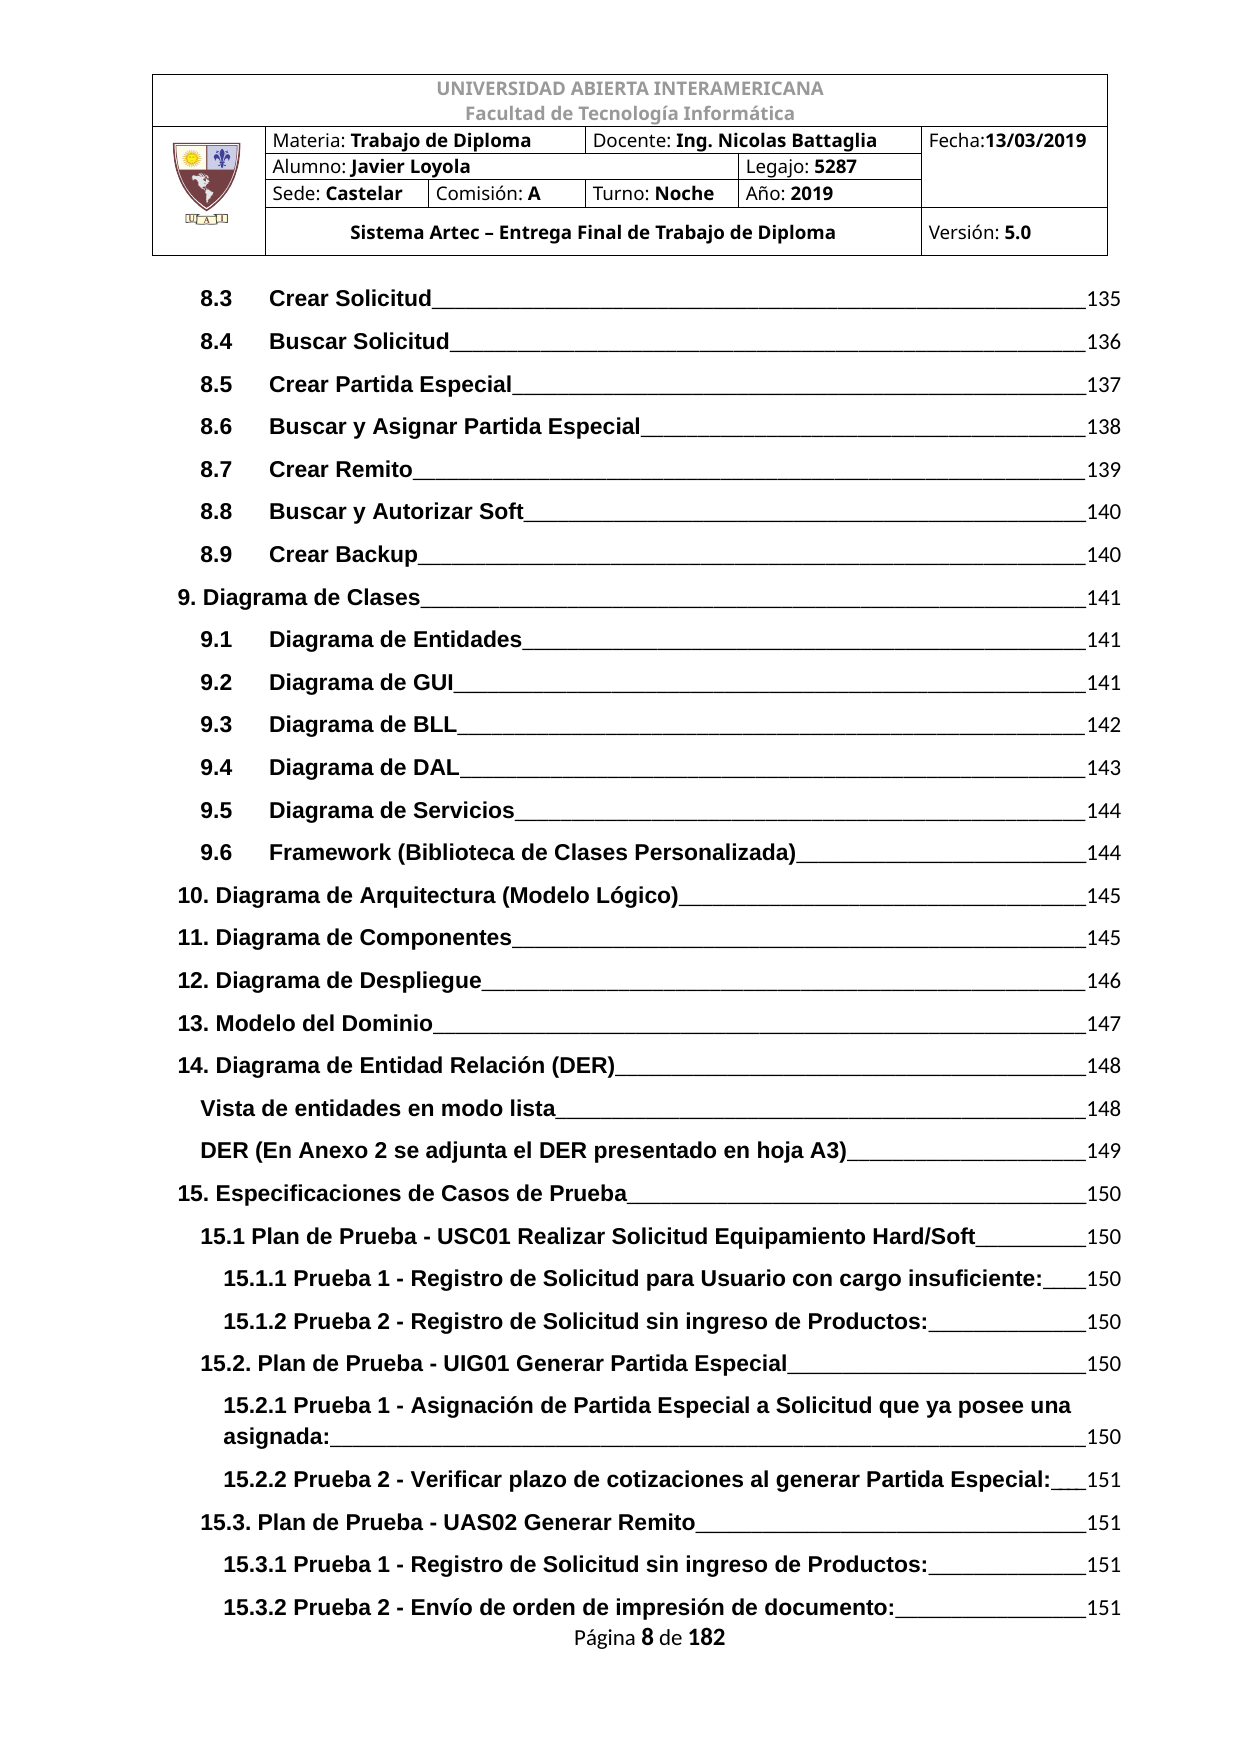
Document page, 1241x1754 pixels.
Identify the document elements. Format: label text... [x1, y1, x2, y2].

text DER (En Anexo 2 se adjunta el DER presentado en hoja A3) 149 [200, 1137, 1122, 1164]
text Vista de entidades en modo lista 148 [200, 1094, 1122, 1122]
text 8.8 Buscar y Autorizar Soft 140 [200, 497, 1122, 526]
text 15.2. Plan de Prueba - UIG01 Generar Partida Especial 150 [200, 1349, 1122, 1378]
text 9.1 Diagrama de Entidades 141 [200, 625, 1122, 653]
text 15.1 Plan de Prueba - USC01 Realizar Solicitud Equipamiento Hard/Soft 150 [200, 1222, 1122, 1250]
text 8.3 Crear Solicitud 135 [200, 284, 1122, 312]
text 8.4 Buscar Solicitud 136 [200, 327, 1122, 355]
text 15.3.1 Prueba 1 - Registro de Solicitud sin ingreso de Productos: 151 [223, 1550, 1122, 1578]
text 8.7 Crear Remito 139 [200, 455, 1122, 483]
picture [157, 136, 257, 228]
text 13. Modelo del Dominio 147 [177, 1009, 1122, 1037]
text 15. Especificaciones de Casos de Prueba 150 [177, 1179, 1122, 1207]
text 9.5 Diagrama de Servicios 144 [200, 796, 1122, 824]
text 9.2 Diagrama de GUI 141 [200, 668, 1122, 696]
text 8.6 Buscar y Asignar Partida Especial 138 [200, 412, 1122, 440]
text 9. Diagrama de Clases 141 [177, 583, 1122, 611]
text 15.1.2 Prueba 2 - Registro de Solicitud sin ingreso de Productos: 150 [223, 1307, 1122, 1335]
text 9.3 Diagrama de BLL 142 [200, 711, 1122, 738]
text 12. Diagrama de Despliegue 146 [177, 966, 1122, 994]
text 9.6 Framework (Biblioteca de Clases Personalizada) 144 [200, 838, 1122, 866]
text 9.4 Diagrama de DAL 143 [200, 753, 1122, 781]
text 15.3. Plan de Prueba - UAS02 Generar Remito 151 [200, 1508, 1122, 1536]
text 8.5 Crear Partida Especial 137 [200, 370, 1122, 398]
text 15.2.2 Prueba 2 - Verificar plazo de cotizaciones al generar Partida Especial: 151 [223, 1465, 1122, 1493]
text 10. Diagrama de Arquitectura (Modelo Lógico) 145 [177, 881, 1122, 909]
text 11. Diagrama de Componentes 145 [177, 923, 1122, 952]
text 15.3.2 Prueba 2 - Envío de orden de impresión de documento: 151 [223, 1593, 1122, 1621]
text 15.1.1 Prueba 1 - Registro de Solicitud para Usuario con cargo insuficiente: 150 [223, 1264, 1122, 1292]
text 8.9 Crear Backup 140 [200, 540, 1122, 568]
text 15.2.1 Prueba 1 - Asignación de Partida Especial a Solicitud que ya posee una asignada: 150 [223, 1392, 1122, 1450]
text 14. Diagrama de Entidad Relación (DER) 148 [177, 1051, 1122, 1079]
